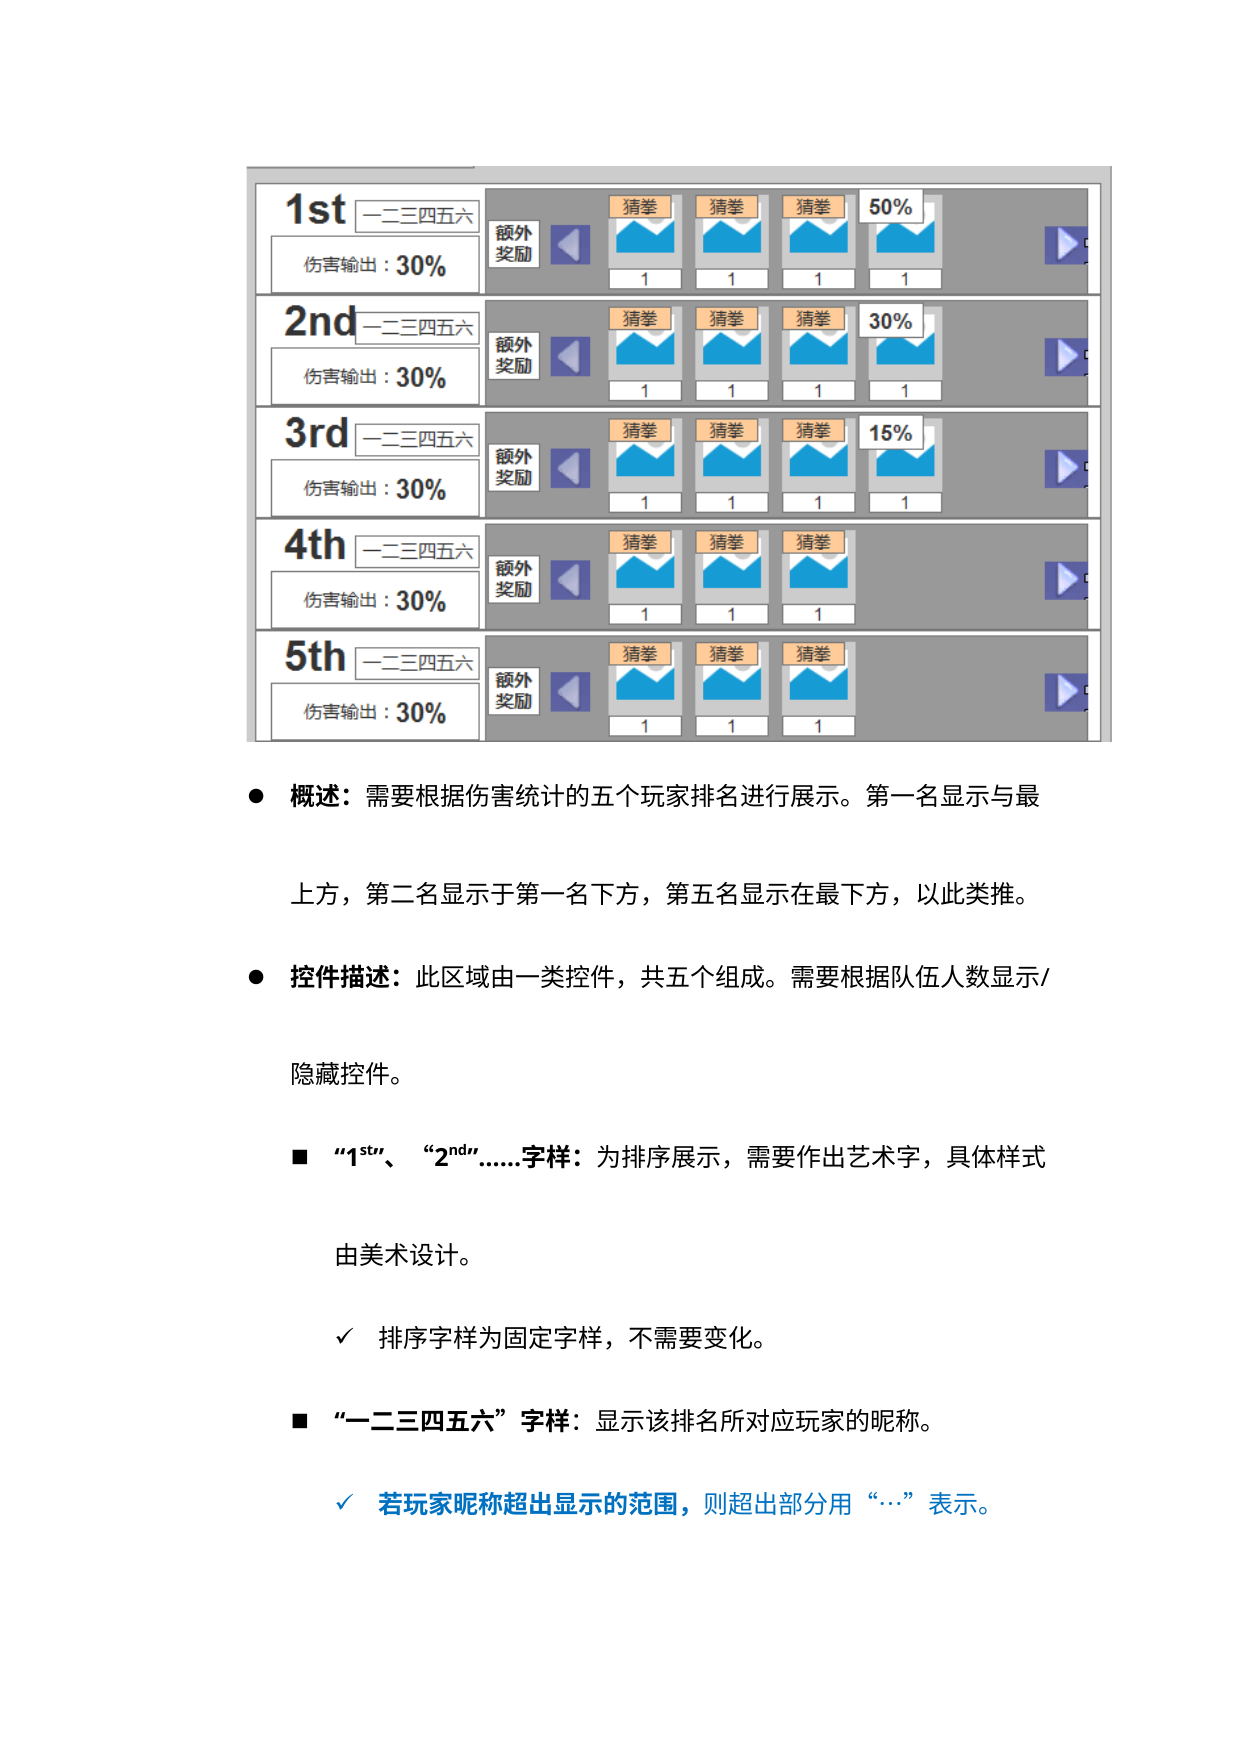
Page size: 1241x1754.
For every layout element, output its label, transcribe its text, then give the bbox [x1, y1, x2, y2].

list 概述：需要根据伤害统计的五个玩家排名进行展示。第一名显示与最上方，第二名显示于第一名下方，第五名显示在最下方，以此类推。 [247, 762, 1053, 925]
list 若玩家昵称超出显示的范围，则超出部分用“…”表示。 [334, 1470, 1053, 1535]
picture [246, 166, 1112, 742]
list 排序字样为固定字样，不需要变化。 [334, 1304, 1053, 1369]
list “1st”、“2nd”……字样：为排序展示，需要作出艺术字，具体样式由美术设计。 [290, 1123, 1053, 1286]
list 控件描述：此区域由一类控件，共五个组成。需要根据队伍人数显示/隐藏控件。 [247, 943, 1053, 1105]
list “一二三四五六”字样：显示该排名所对应玩家的昵称。 [290, 1387, 1053, 1452]
